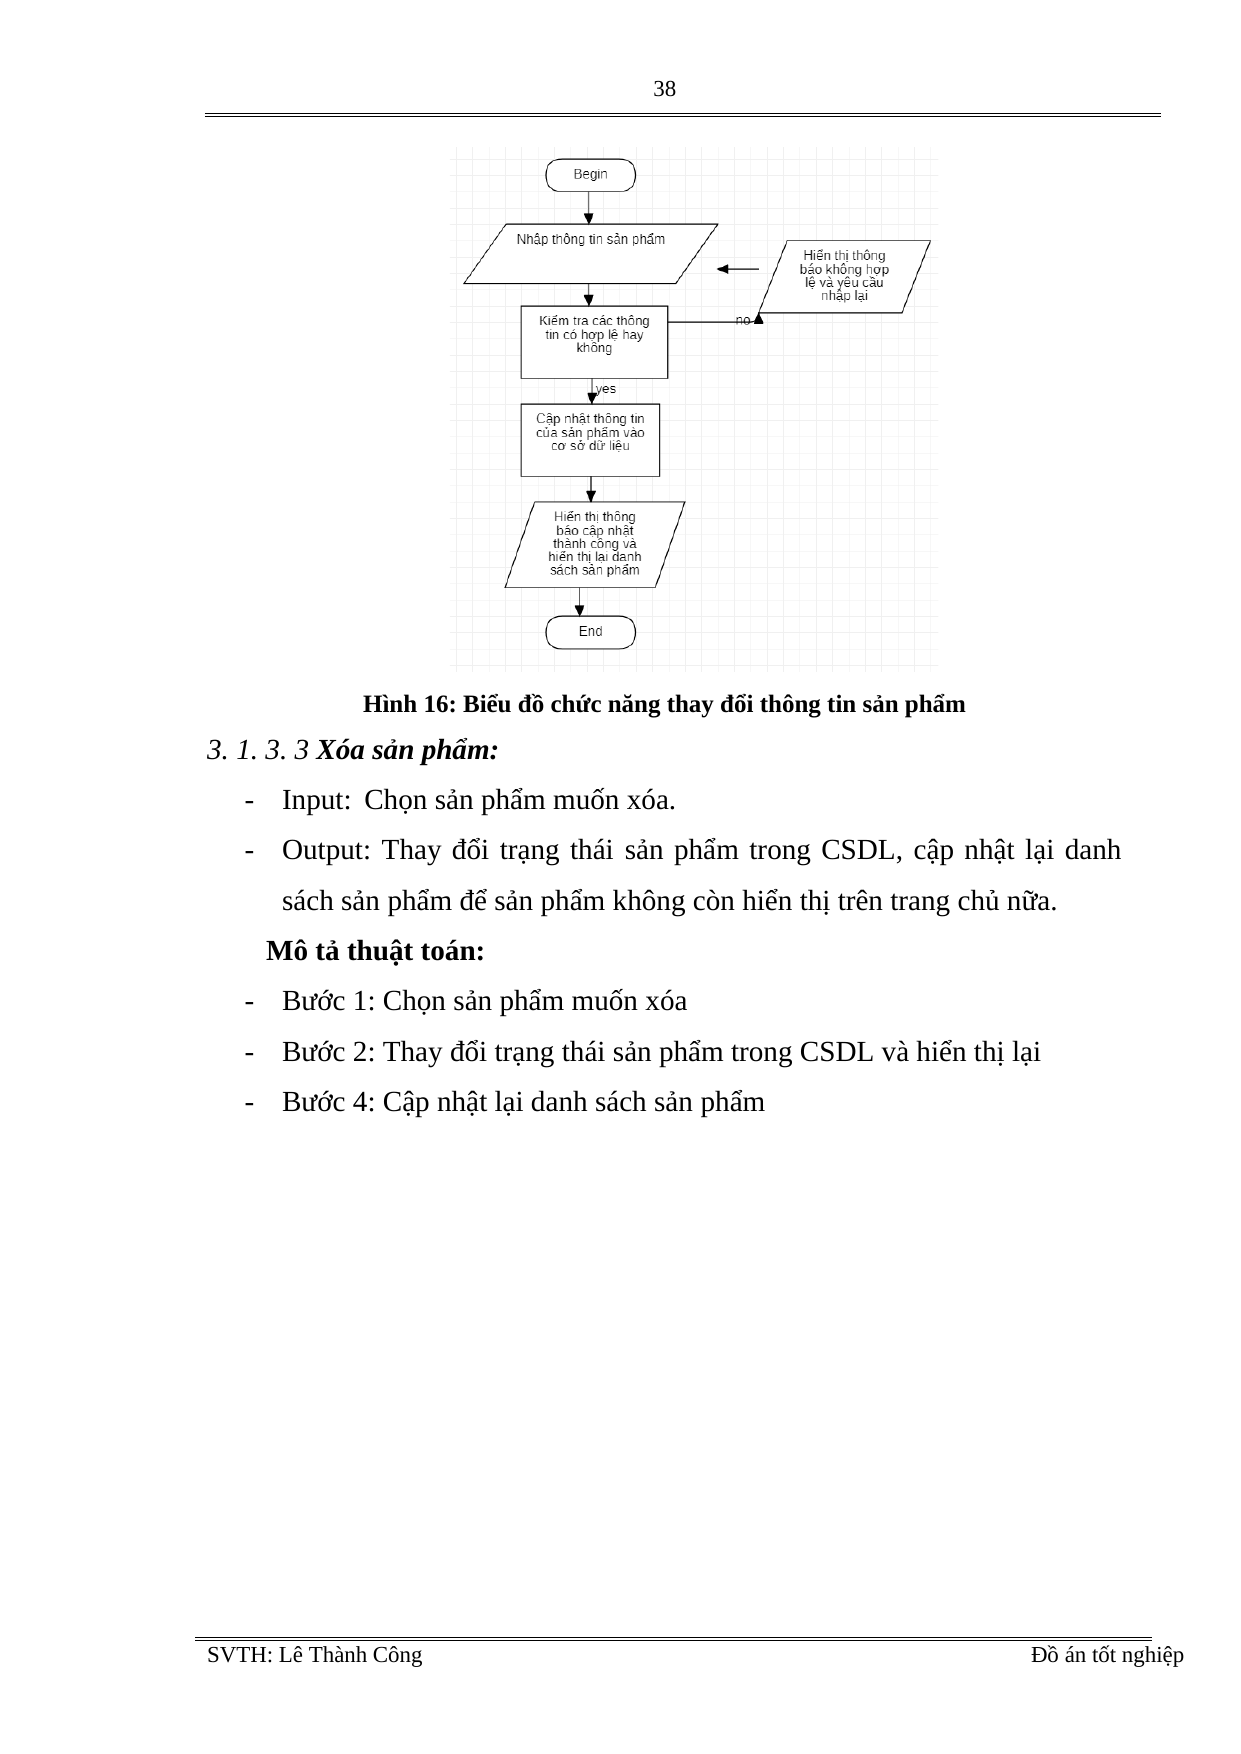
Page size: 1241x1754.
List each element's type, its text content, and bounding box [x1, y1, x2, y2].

list Bước 2: Thay đổi trạng thái sản phẩm trong CSDL và hiển thị lại [244, 1034, 1122, 1067]
subtitle Xóa sản phẩm: [207, 732, 1122, 765]
text Mô tả thuật toán: [207, 933, 1122, 967]
list Input: Chọn sản phẩm muốn xóa. [244, 782, 1122, 816]
list Bước 4: Cập nhật lại danh sách sản phẩm [244, 1084, 1122, 1118]
list Bước 1: Chọn sản phẩm muốn xóa [244, 983, 1122, 1017]
picture [449, 147, 939, 672]
list Output: Thay đổi trạng thái sản phẩm trong CSDL, cập nhật lại danh sách sản phẩm để sản phẩm không còn hiển thị trên trang chủ nữa. [244, 832, 1122, 916]
